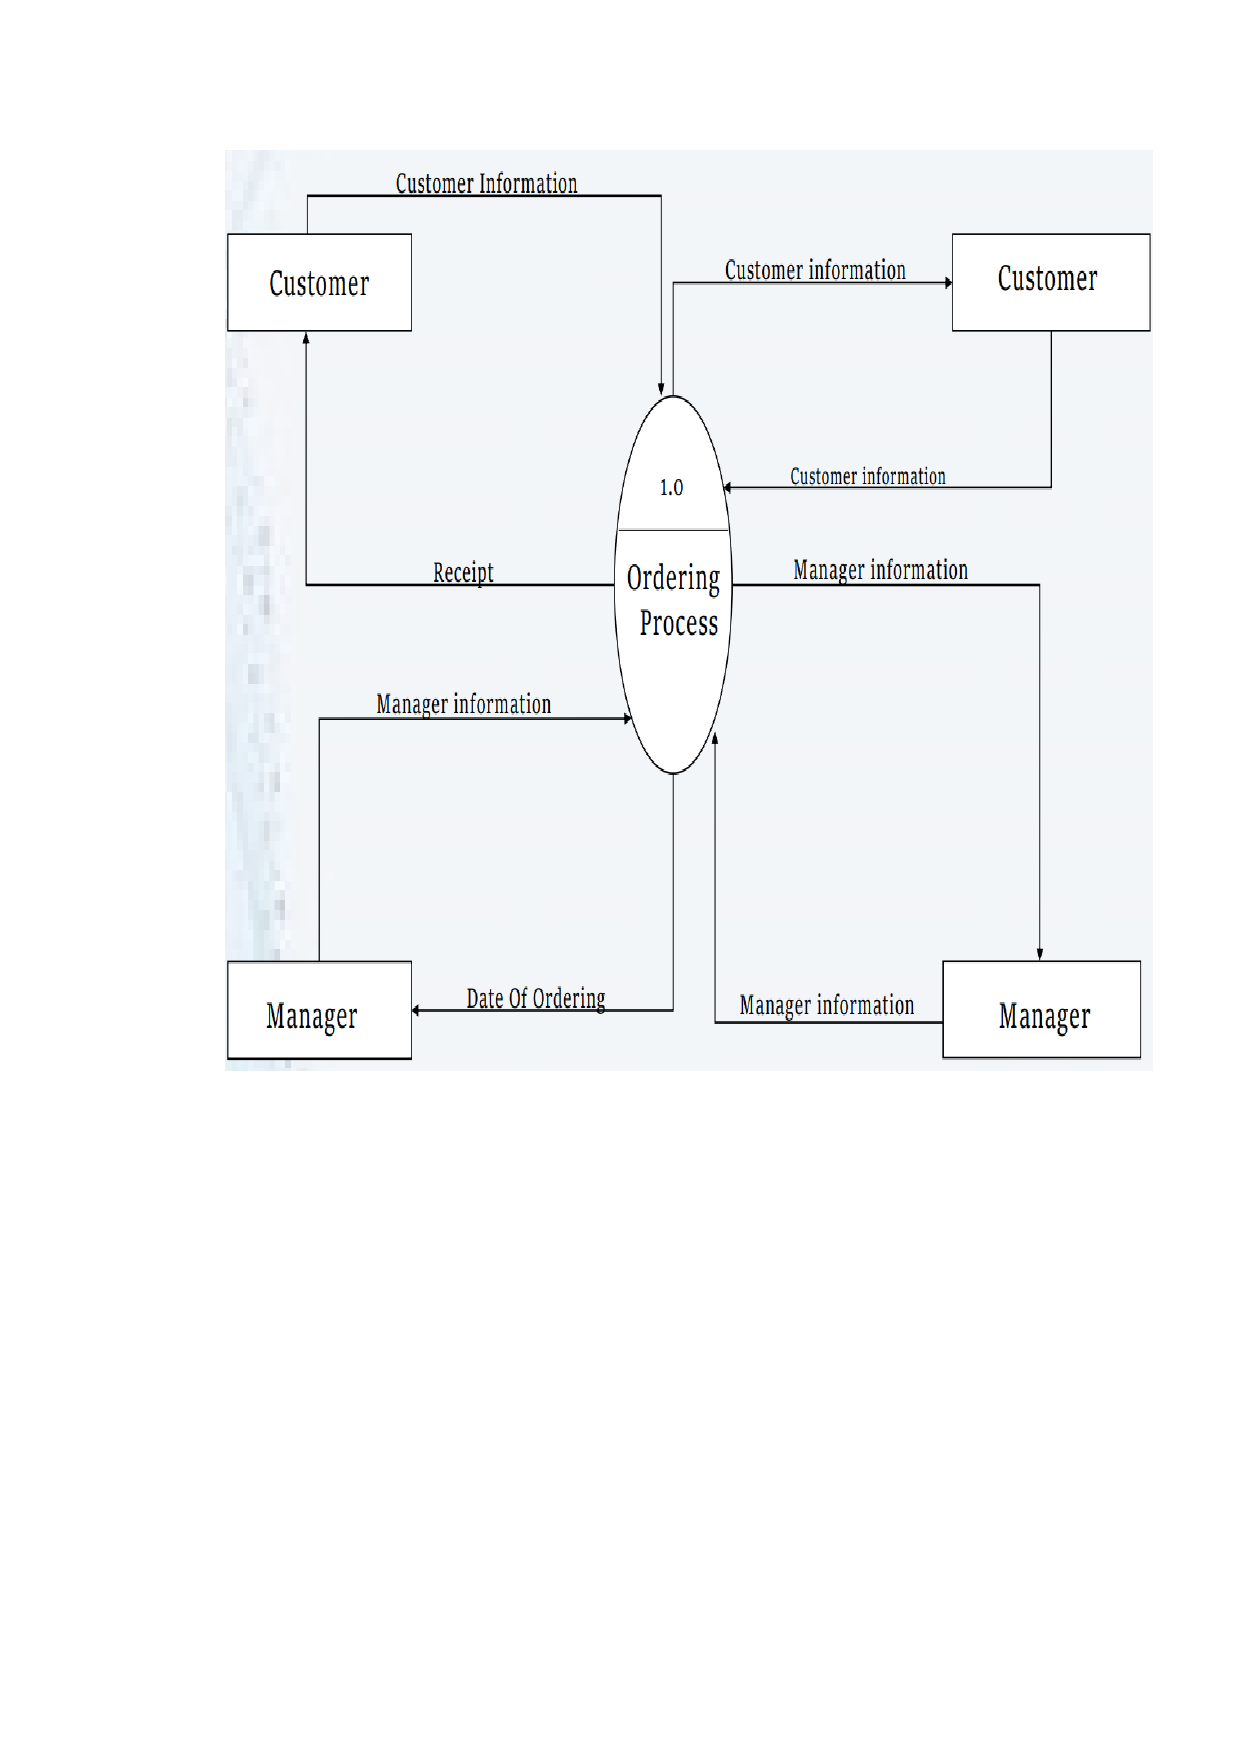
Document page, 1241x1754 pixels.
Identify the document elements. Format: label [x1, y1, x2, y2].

picture [225, 150, 1153, 1071]
